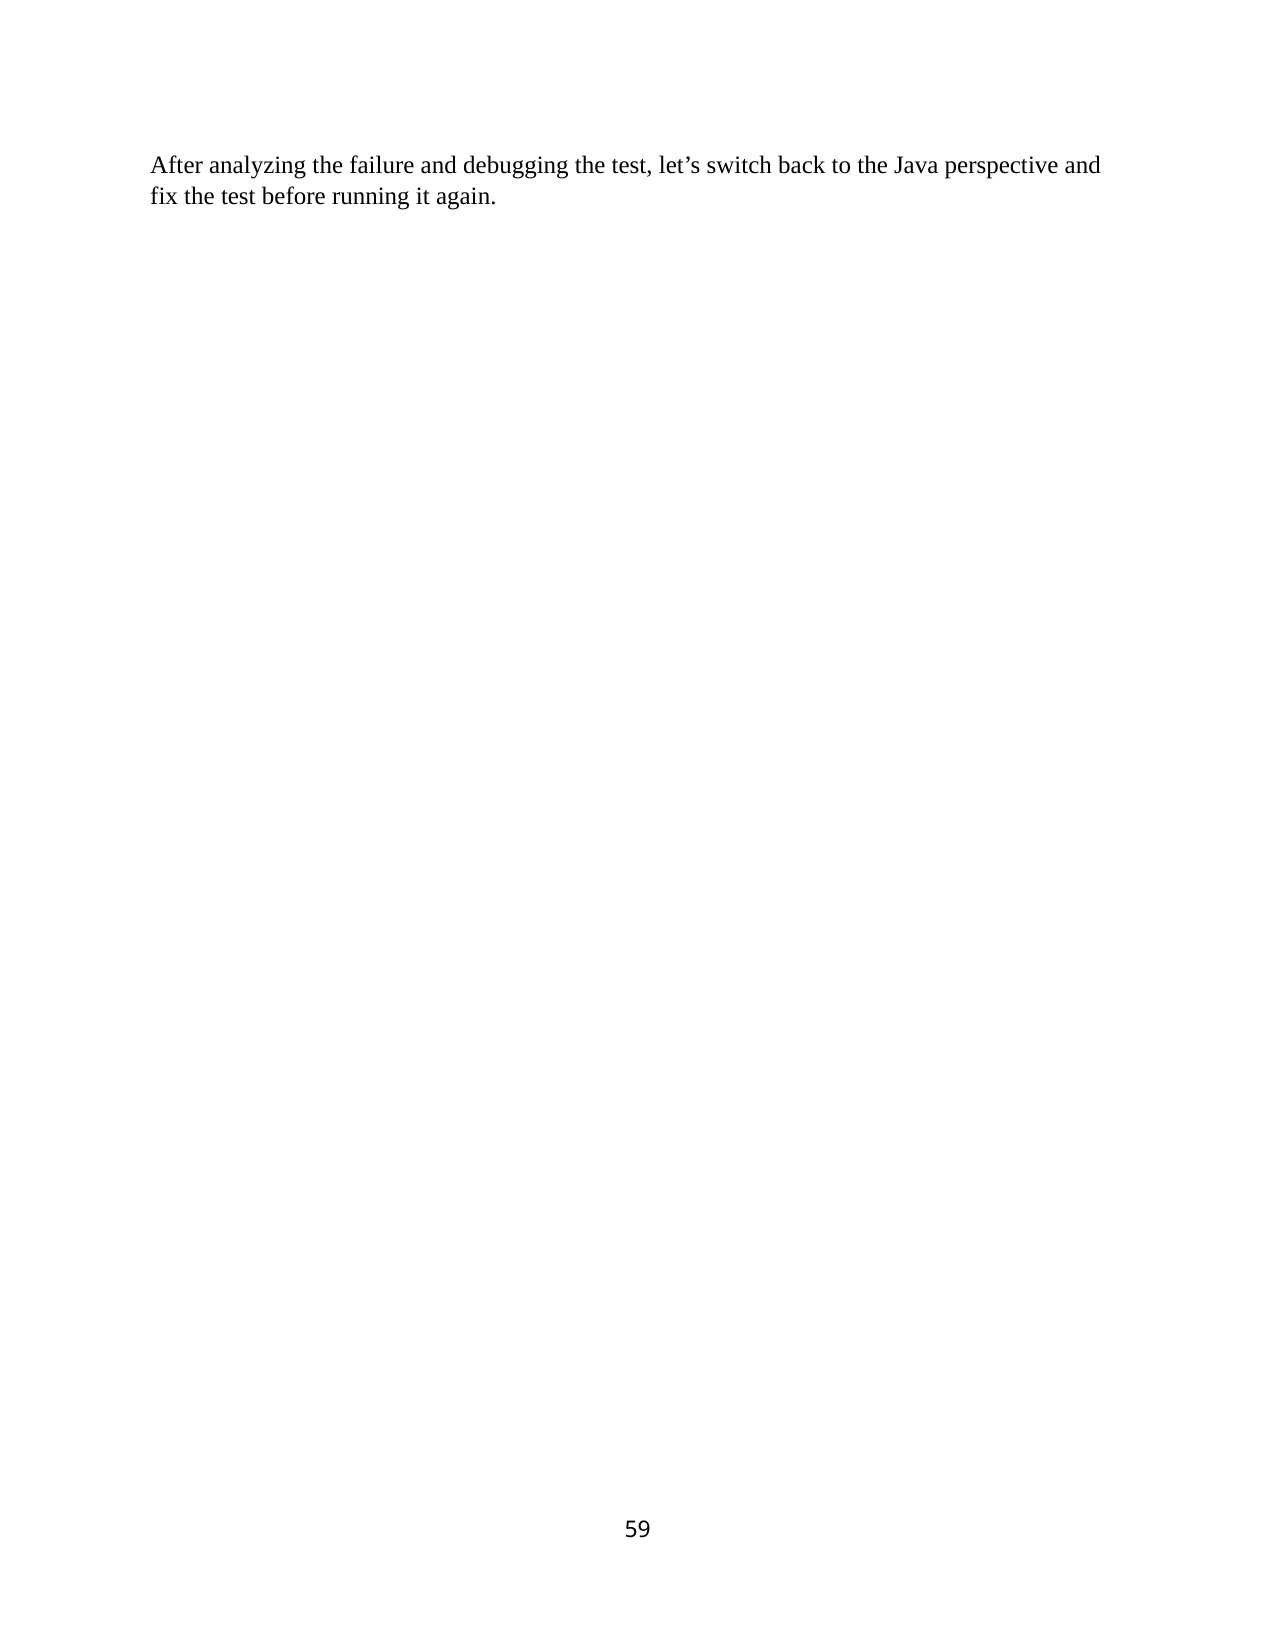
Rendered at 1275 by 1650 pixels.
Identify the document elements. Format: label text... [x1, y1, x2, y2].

text After analyzing the failure and debugging the test, let’s switch back to the Java perspective and fix the test before running it again. [150, 150, 1125, 210]
